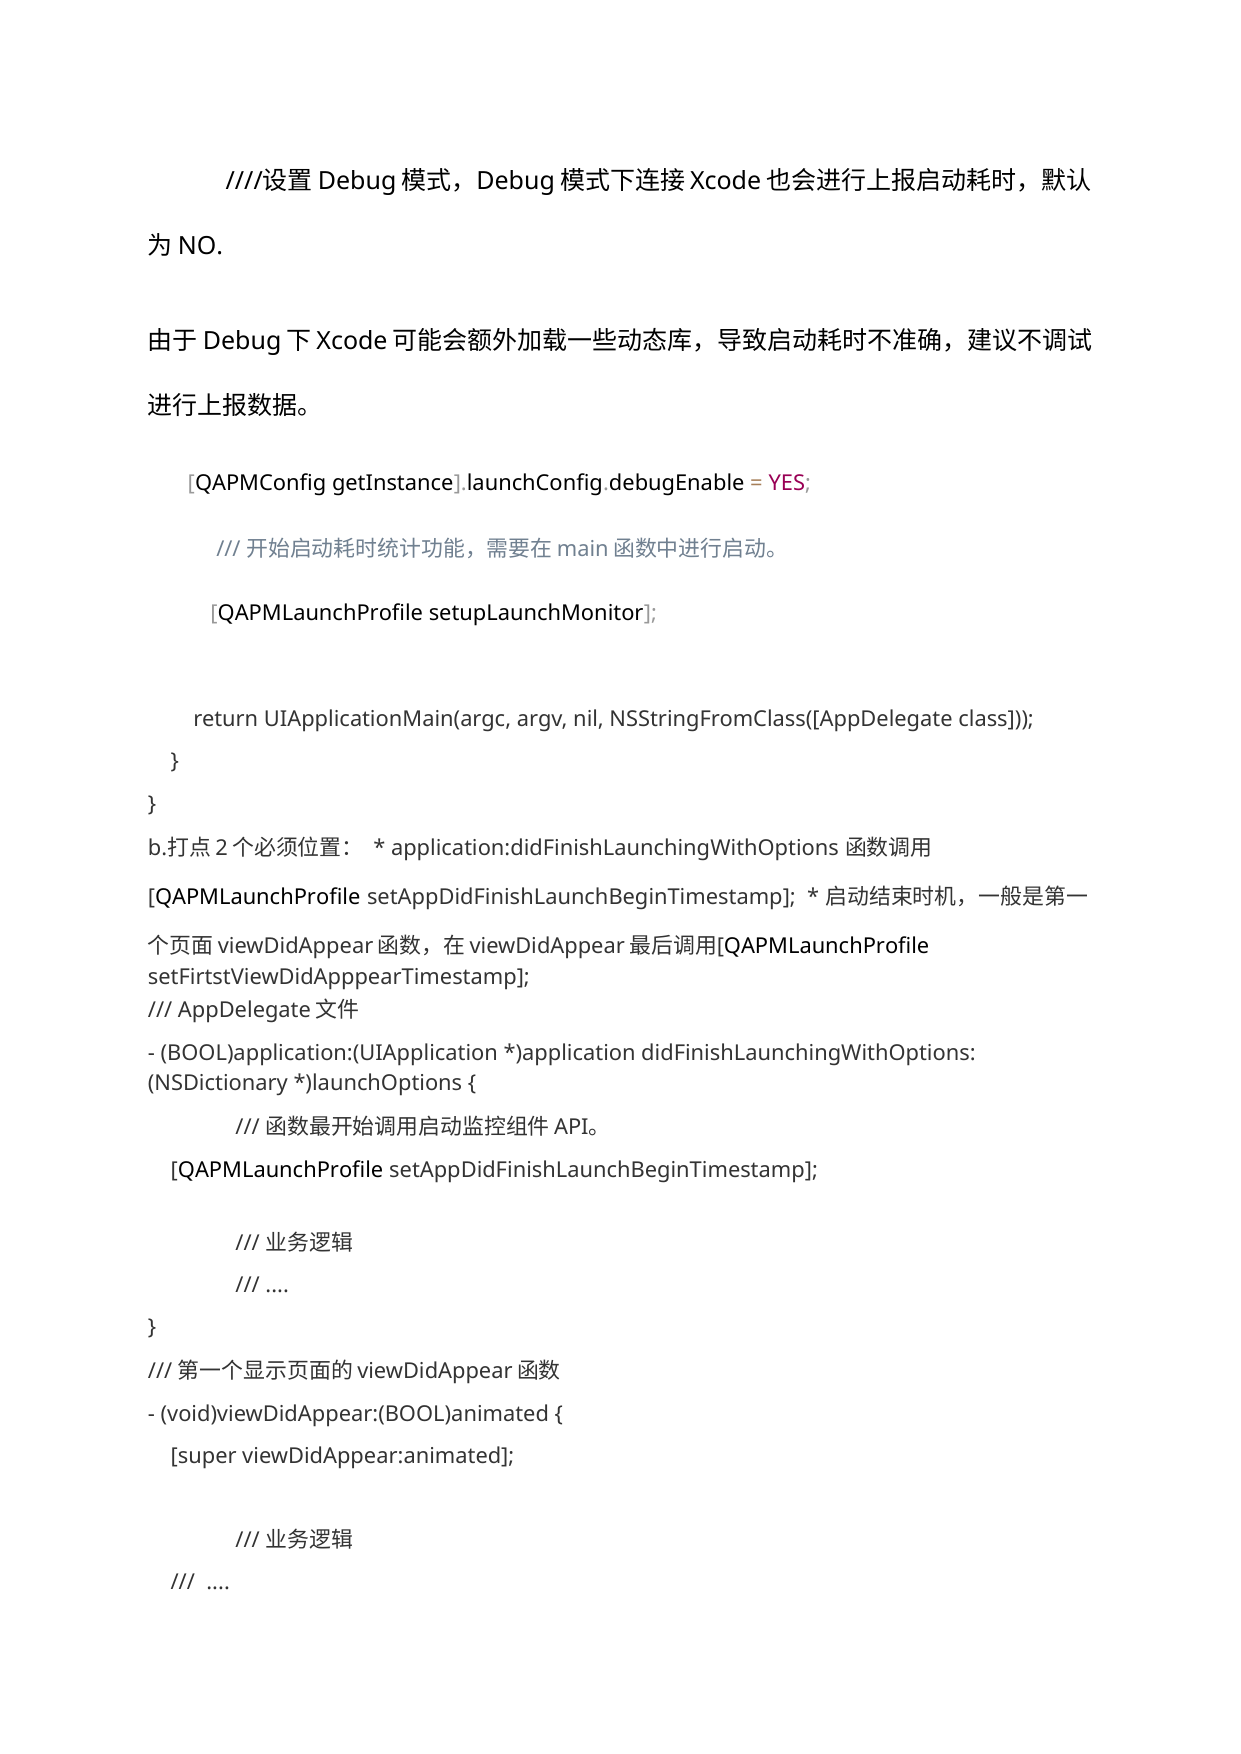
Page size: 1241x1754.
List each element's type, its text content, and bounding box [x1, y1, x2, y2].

text b.打点2个必须位置： * application:didFinishLaunchingWithOptions 函数调用 [QAPMLaunchProfile setAppDidFinishLaunchBeginTimestamp]; * 启动结束时机，一般是第一个页面viewDidAppear函数，在viewDidAppear最后调用[QAPMLaunchProfile setFirtstViewDidApppearTimestamp]; [148, 830, 1093, 992]
text [QAPMConfig getInstance].launchConfig.debugEnable = YES; [148, 466, 1093, 498]
text [QAPMLaunchProfile setAppDidFinishLaunchBeginTimestamp]; [148, 1153, 1093, 1186]
text 由于Debug下Xcode可能会额外加载一些动态库，导致启动耗时不准确，建议不调试进行上报数据。 [148, 306, 1093, 436]
text /// 第一个显示页面的viewDidAppear函数 [148, 1353, 1093, 1385]
text - (void)viewDidAppear:(BOOL)animated { [148, 1398, 1093, 1428]
text } [148, 1311, 1093, 1341]
text [super viewDidAppear:animated]; [148, 1440, 1093, 1470]
text /// 业务逻辑 [148, 1522, 1093, 1553]
text /// 开始启动耗时统计功能，需要在main函数中进行启动。 [148, 531, 1093, 563]
text /// 函数最开始调用启动监控组件API。 [148, 1109, 1093, 1141]
text } [148, 788, 1093, 817]
text return UIApplicationMain(argc, argv, nil, NSStringFromClass([AppDelegate class])); [148, 703, 1093, 733]
text } [148, 745, 1093, 775]
text ////设置Debug模式，Debug模式下连接Xcode也会进行上报启动耗时，默认为NO. [148, 146, 1093, 276]
text /// .... [148, 1269, 1093, 1299]
text [QAPMLaunchProfile setupLaunchMonitor]; [148, 596, 1093, 628]
text /// .... [148, 1566, 1093, 1596]
text - (BOOL)application:(UIApplication *)application didFinishLaunchingWithOptions:(NSDictionary *)launchOptions { [148, 1037, 1093, 1096]
text /// AppDelegate文件 [148, 992, 1093, 1024]
text /// 业务逻辑 [148, 1225, 1093, 1256]
